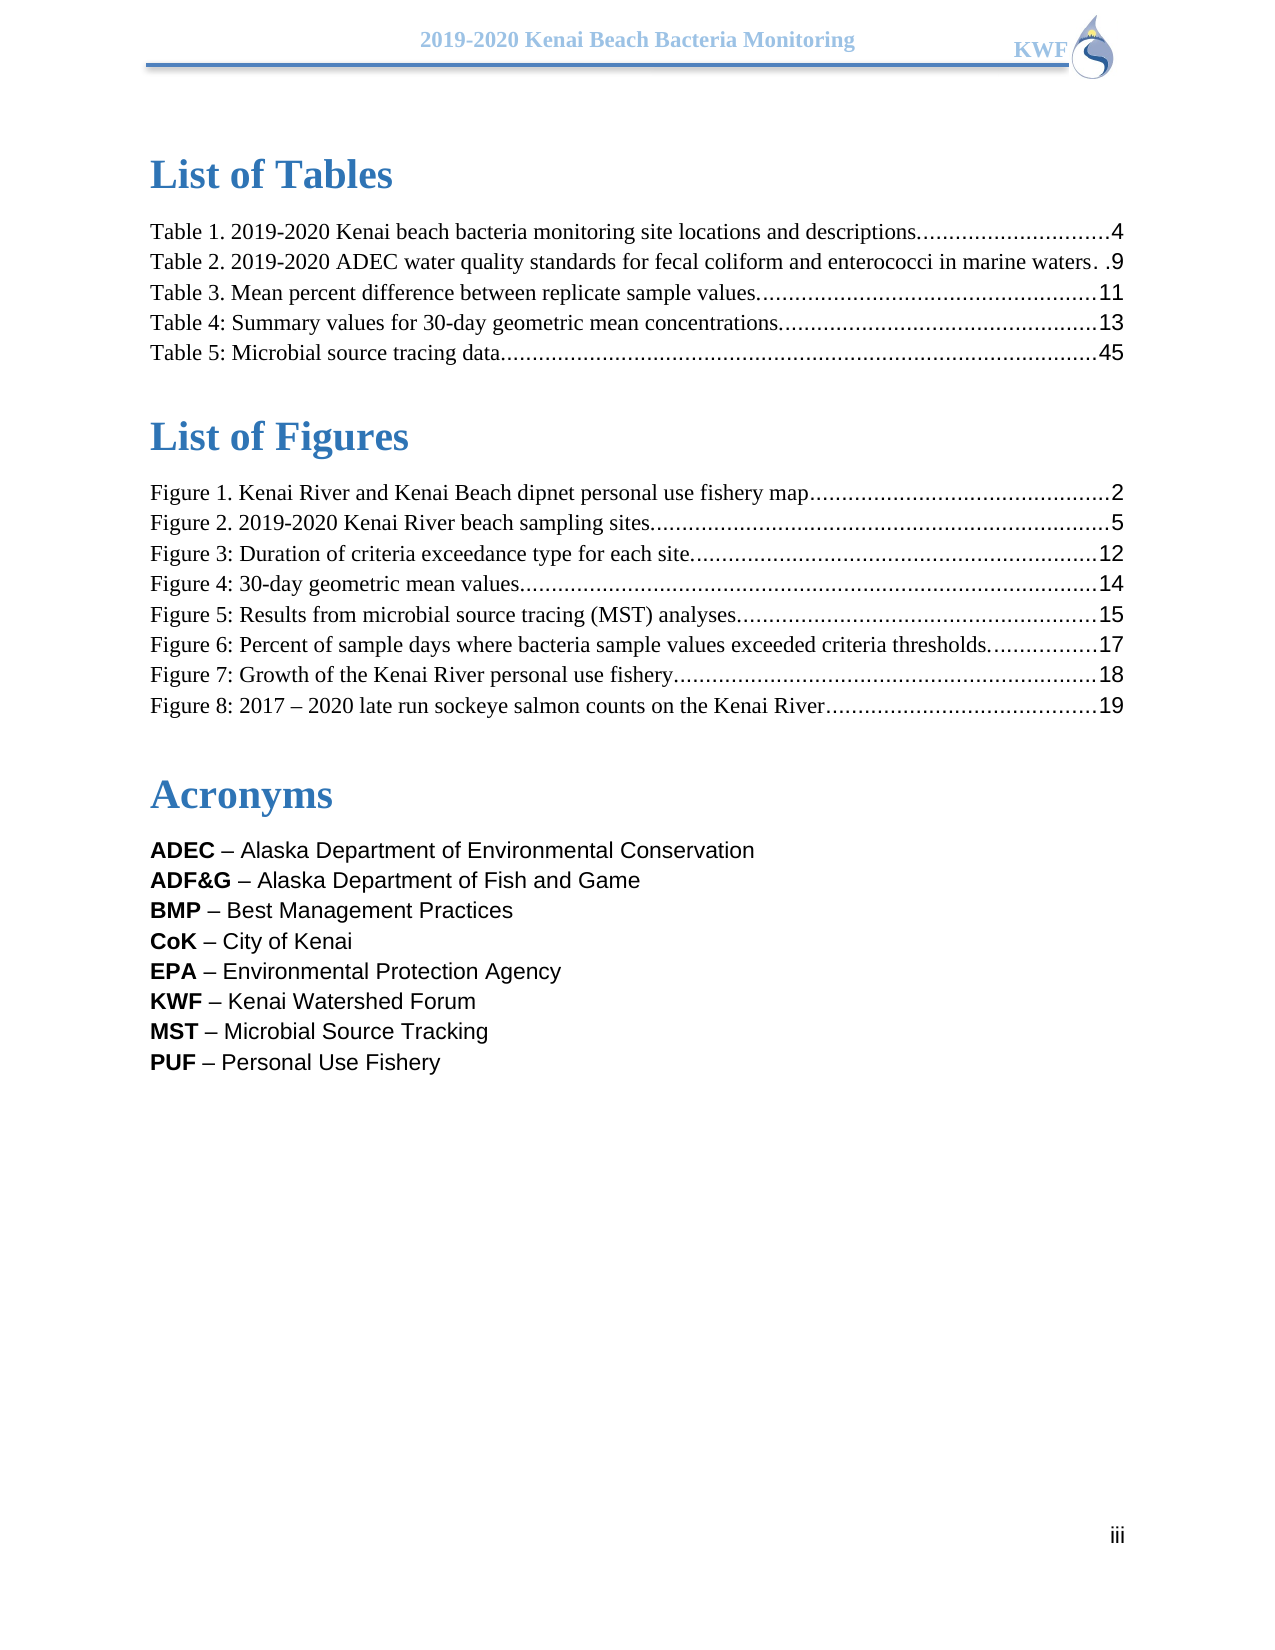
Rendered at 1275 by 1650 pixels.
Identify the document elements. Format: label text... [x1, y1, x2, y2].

text Table 5: Microbial source tracing data. 45 [150, 339, 1125, 366]
text Figure 5: Results from microbial source tracing (MST) analyses. 15 [150, 601, 1125, 627]
text Figure 6: Percent of sample days where bacteria sample values exceeded criteria thresholds. 17 [150, 631, 1125, 657]
text ADF&G – Alaska Department of Fish and Game [150, 867, 1125, 893]
picture [1069, 13, 1118, 79]
subtitle Acronyms [150, 769, 1125, 817]
text Figure 4: 30-day geometric mean values. 14 [150, 570, 1125, 597]
text Figure 2. 2019-2020 Kenai River beach sampling sites. 5 [150, 509, 1125, 536]
text Table 3. Mean percent difference between replicate sample values. 11 [150, 278, 1125, 305]
text KWF – Kenai Watershed Forum [150, 988, 1125, 1014]
text Figure 8: 2017 – 2020 late run sockeye salmon counts on the Kenai River 19 [150, 692, 1125, 718]
text ADEC – Alaska Department of Environmental Conservation [150, 837, 1125, 863]
text BMP – Best Management Practices [150, 897, 1125, 924]
text Table 1. 2019-2020 Kenai beach bacteria monitoring site locations and descriptions. 4 [150, 218, 1125, 244]
subtitle List of Figures [150, 411, 1125, 459]
text Figure 7: Growth of the Kenai River personal use fishery. 18 [150, 661, 1125, 688]
text Table 4: Summary values for 30-day geometric mean concentrations. 13 [150, 309, 1125, 335]
text MST – Microbial Source Tracking [150, 1018, 1125, 1044]
text Figure 3: Duration of criteria exceedance type for each site. 12 [150, 540, 1125, 566]
text PUF – Personal Use Fishery [150, 1048, 1125, 1075]
text CoK – City of Kenai [150, 928, 1125, 954]
text EPA – Environmental Protection Agency [150, 958, 1125, 984]
text Table 2. 2019-2020 ADEC water quality standards for fecal coliform and enterococci in marine waters 9 [150, 248, 1125, 274]
text Figure 1. Kenai River and Kenai Beach dipnet personal use fishery map 2 [150, 479, 1125, 505]
subtitle List of Tables [150, 150, 1125, 198]
